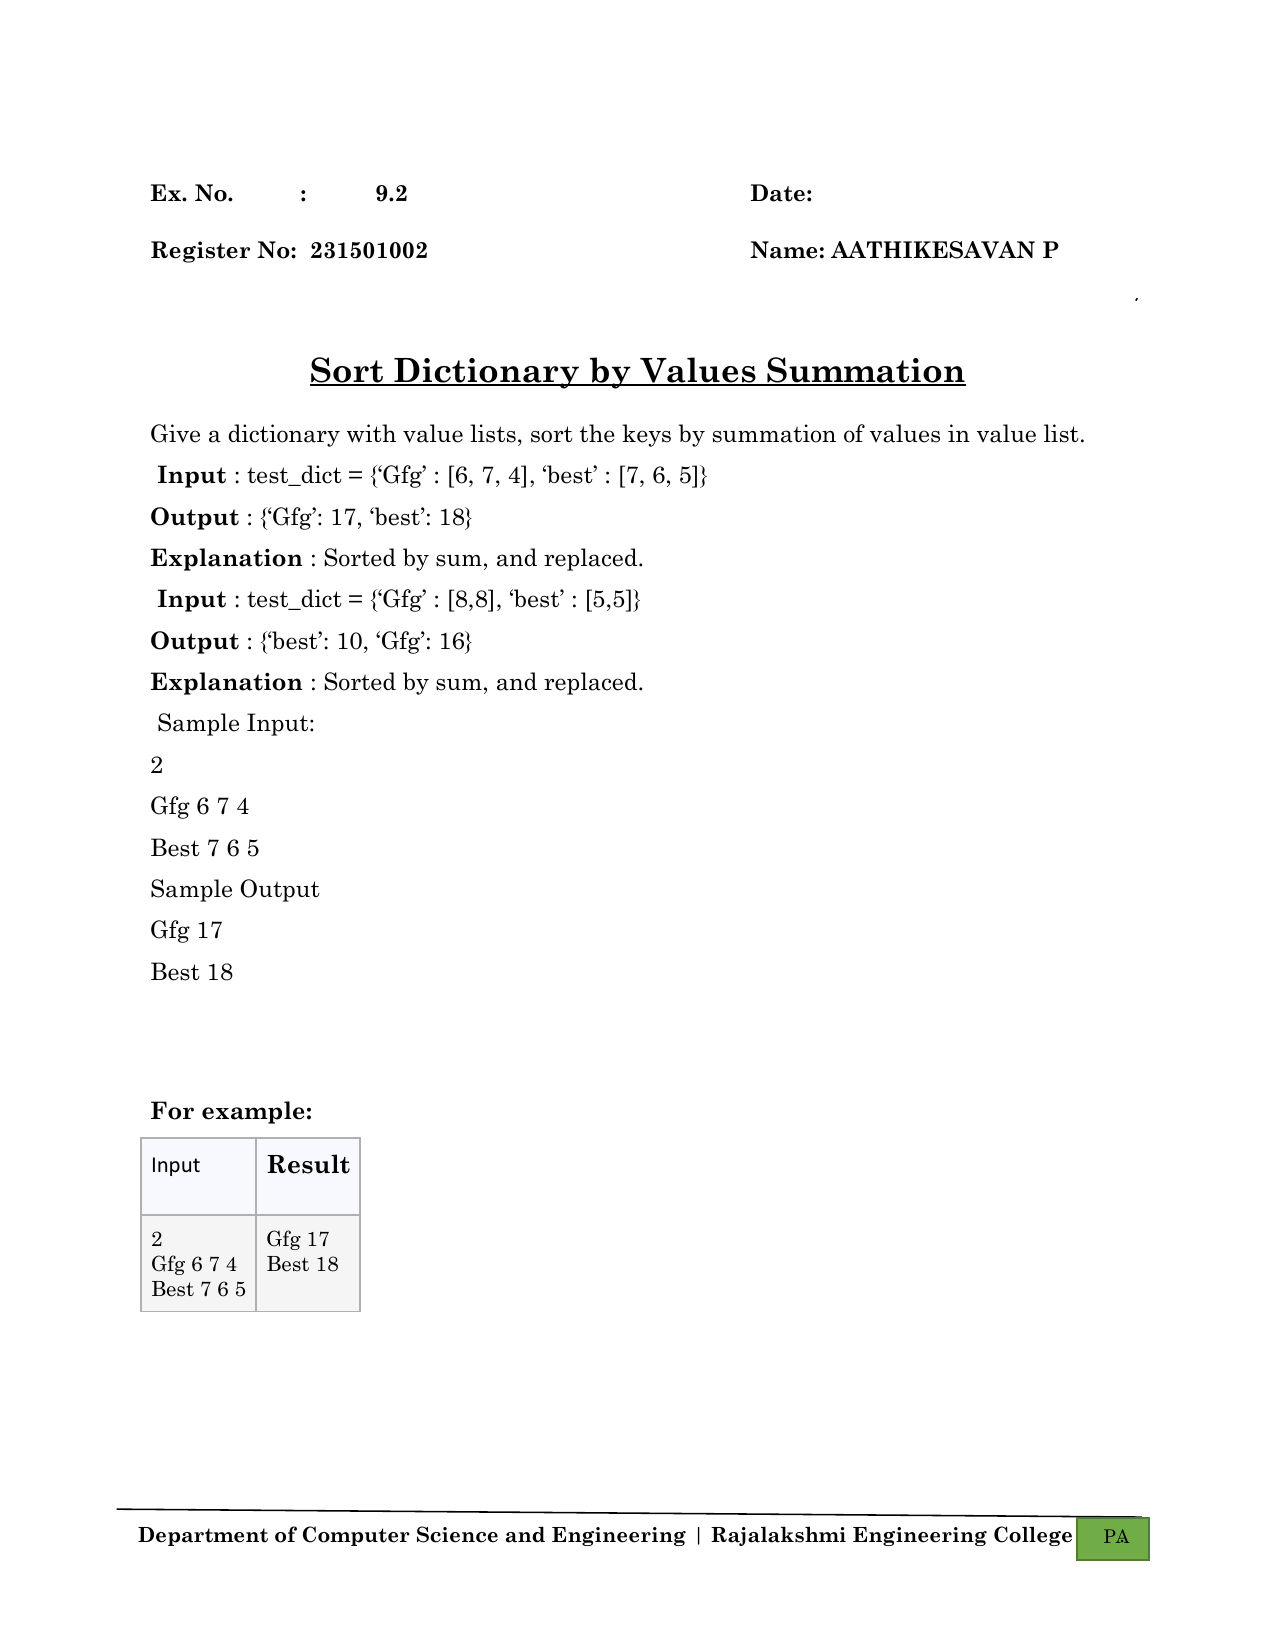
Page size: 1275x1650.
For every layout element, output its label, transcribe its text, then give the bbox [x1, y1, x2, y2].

text Explanation : Sorted by sum, and replaced. [150, 543, 1125, 572]
text Sample Input: [150, 708, 1125, 737]
text Output : {‘Gfg’: 17, ‘best’: 18} [150, 501, 1125, 530]
text Best 7 6 5 [150, 832, 1125, 861]
text Output : {‘best’: 10, ‘Gfg’: 16} [150, 626, 1125, 654]
text Best 18 [150, 956, 1125, 985]
text Register No: 231501002 Name: AATHIKESAVAN P [150, 236, 1125, 263]
text For example: [150, 1096, 1125, 1125]
text Input : test_dict = {‘Gfg’ : [8,8], ‘best’ : [5,5]} [150, 584, 1125, 613]
text Explanation : Sorted by sum, and replaced. [150, 667, 1125, 696]
text Ex. No. : 9.2 Date: [150, 179, 1125, 207]
text 2 [150, 749, 1125, 778]
text Gfg 17 [150, 915, 1125, 944]
text Sample Output [150, 874, 1125, 902]
text Input : test_dict = {‘Gfg’ : [6, 7, 4], ‘best’ : [7, 6, 5]} [150, 460, 1125, 489]
text Give a dictionary with value lists, sort the keys by summation of values in value list. [150, 419, 1125, 448]
text Gfg 6 7 4 [150, 791, 1125, 820]
text Sort Dictionary by Values Summation [150, 349, 1125, 389]
